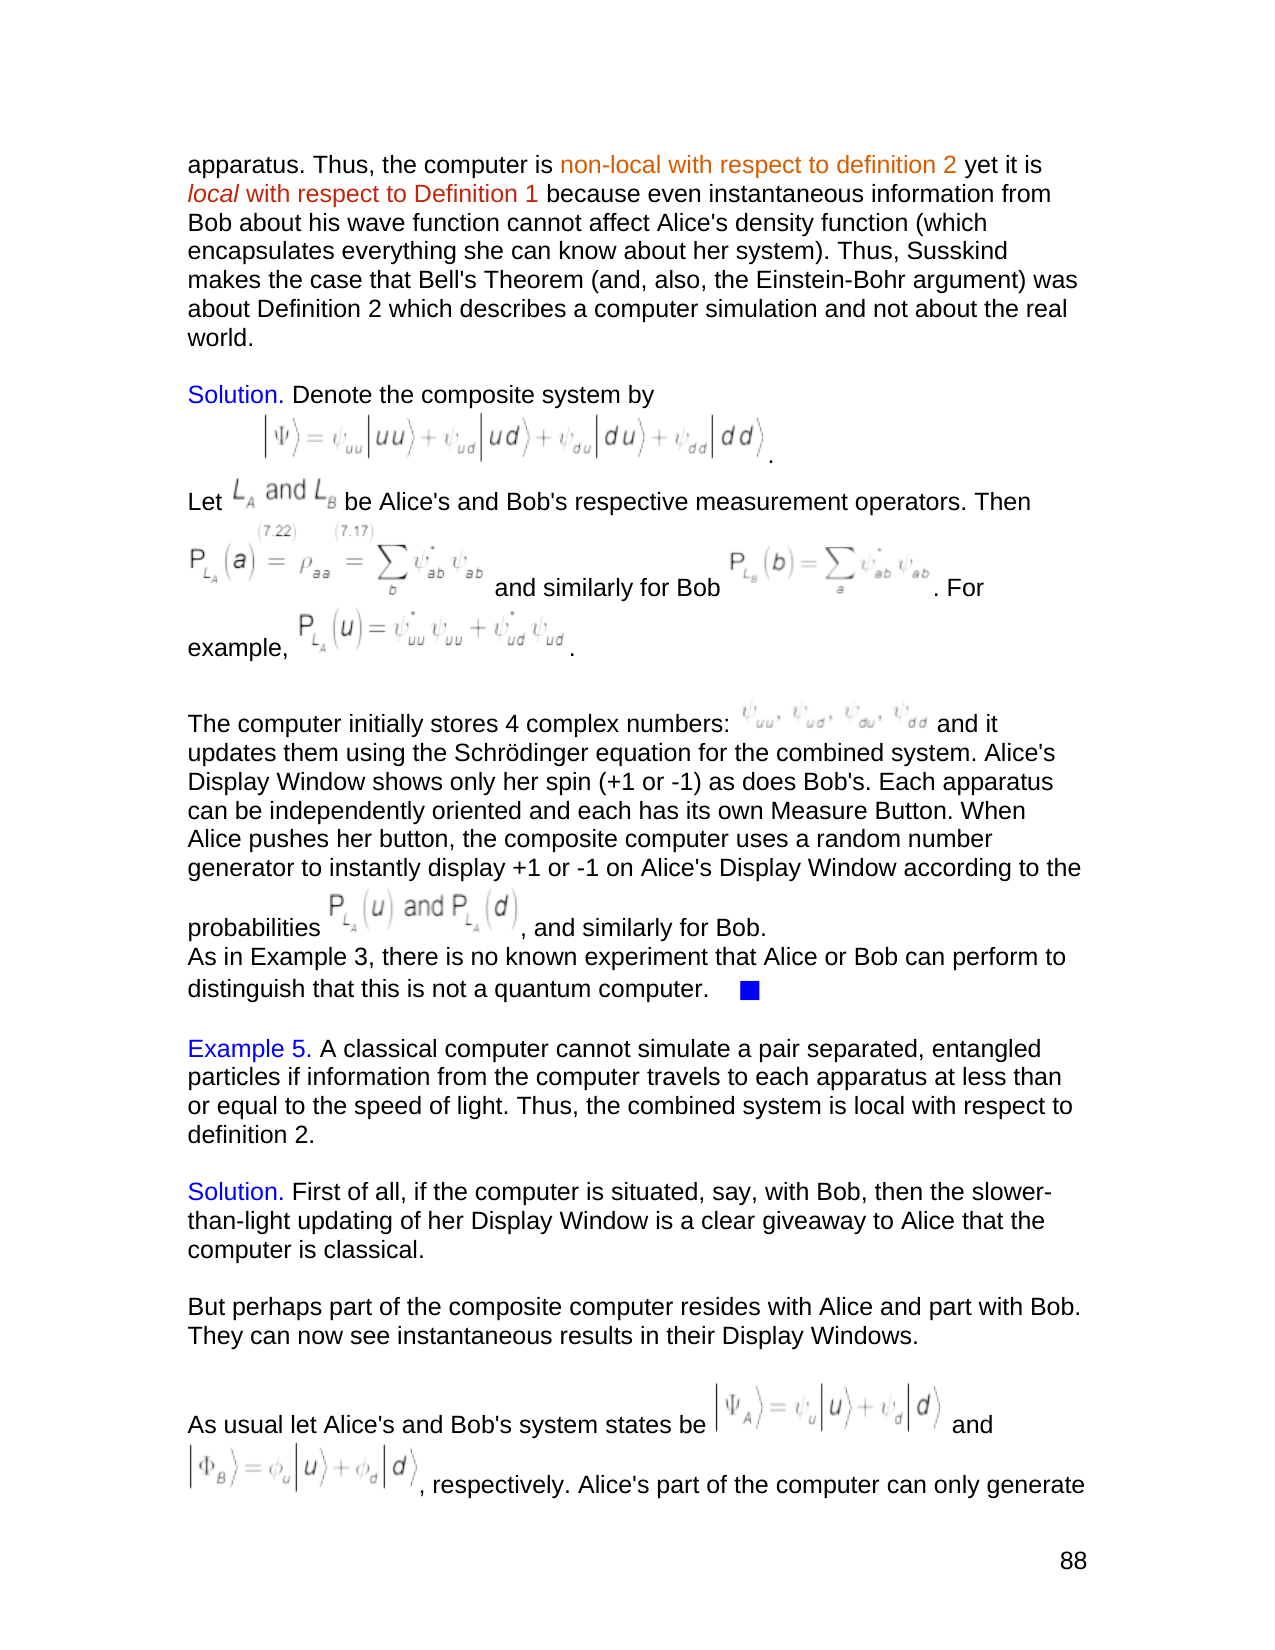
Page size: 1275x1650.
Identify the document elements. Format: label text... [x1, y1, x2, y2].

text As in Example 3, there is no known experiment that Alice or Bob can perform to distinguish that this is not a quantum computer. ■ [187, 942, 1087, 1005]
text . [187, 409, 1087, 469]
text Example 5. A classical computer cannot simulate a pair separated, entangled particles if information from the computer travels to each apparatus at less than or equal to the speed of light. Thus, the combined system is local with respect to definition 2. [187, 1033, 1087, 1148]
text Solution. Denote the composite system by [187, 380, 1087, 409]
text The computer initially stores 4 complex numbers: and it updates them using the Schrödinger equation for the combined system. Alice's Display Window shows only her spin (+1 or -1) as does Bob's. Each apparatus can be independently oriented and each has its own Measure Button. When Alice pushes her button, the composite computer uses a random number generator to instantly display +1 or -1 on Alice's Display Window according to the probabilities , and similarly for Bob. [187, 691, 1087, 942]
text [187, 150, 1087, 351]
text Let be Alice's and Bob's respective measurement operators. Then and similarly for Bob . For example, . [187, 469, 1087, 662]
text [187, 1378, 1087, 1499]
text Solution. First of all, if the computer is situated, say, with Bob, then the slower-than-light updating of her Display Window is a clear giveaway to Alice that the computer is classical. [187, 1177, 1087, 1263]
text But perhaps part of the composite computer resides with Alice and part with Bob. They can now see instantaneous results in their Display Windows. [187, 1292, 1087, 1350]
